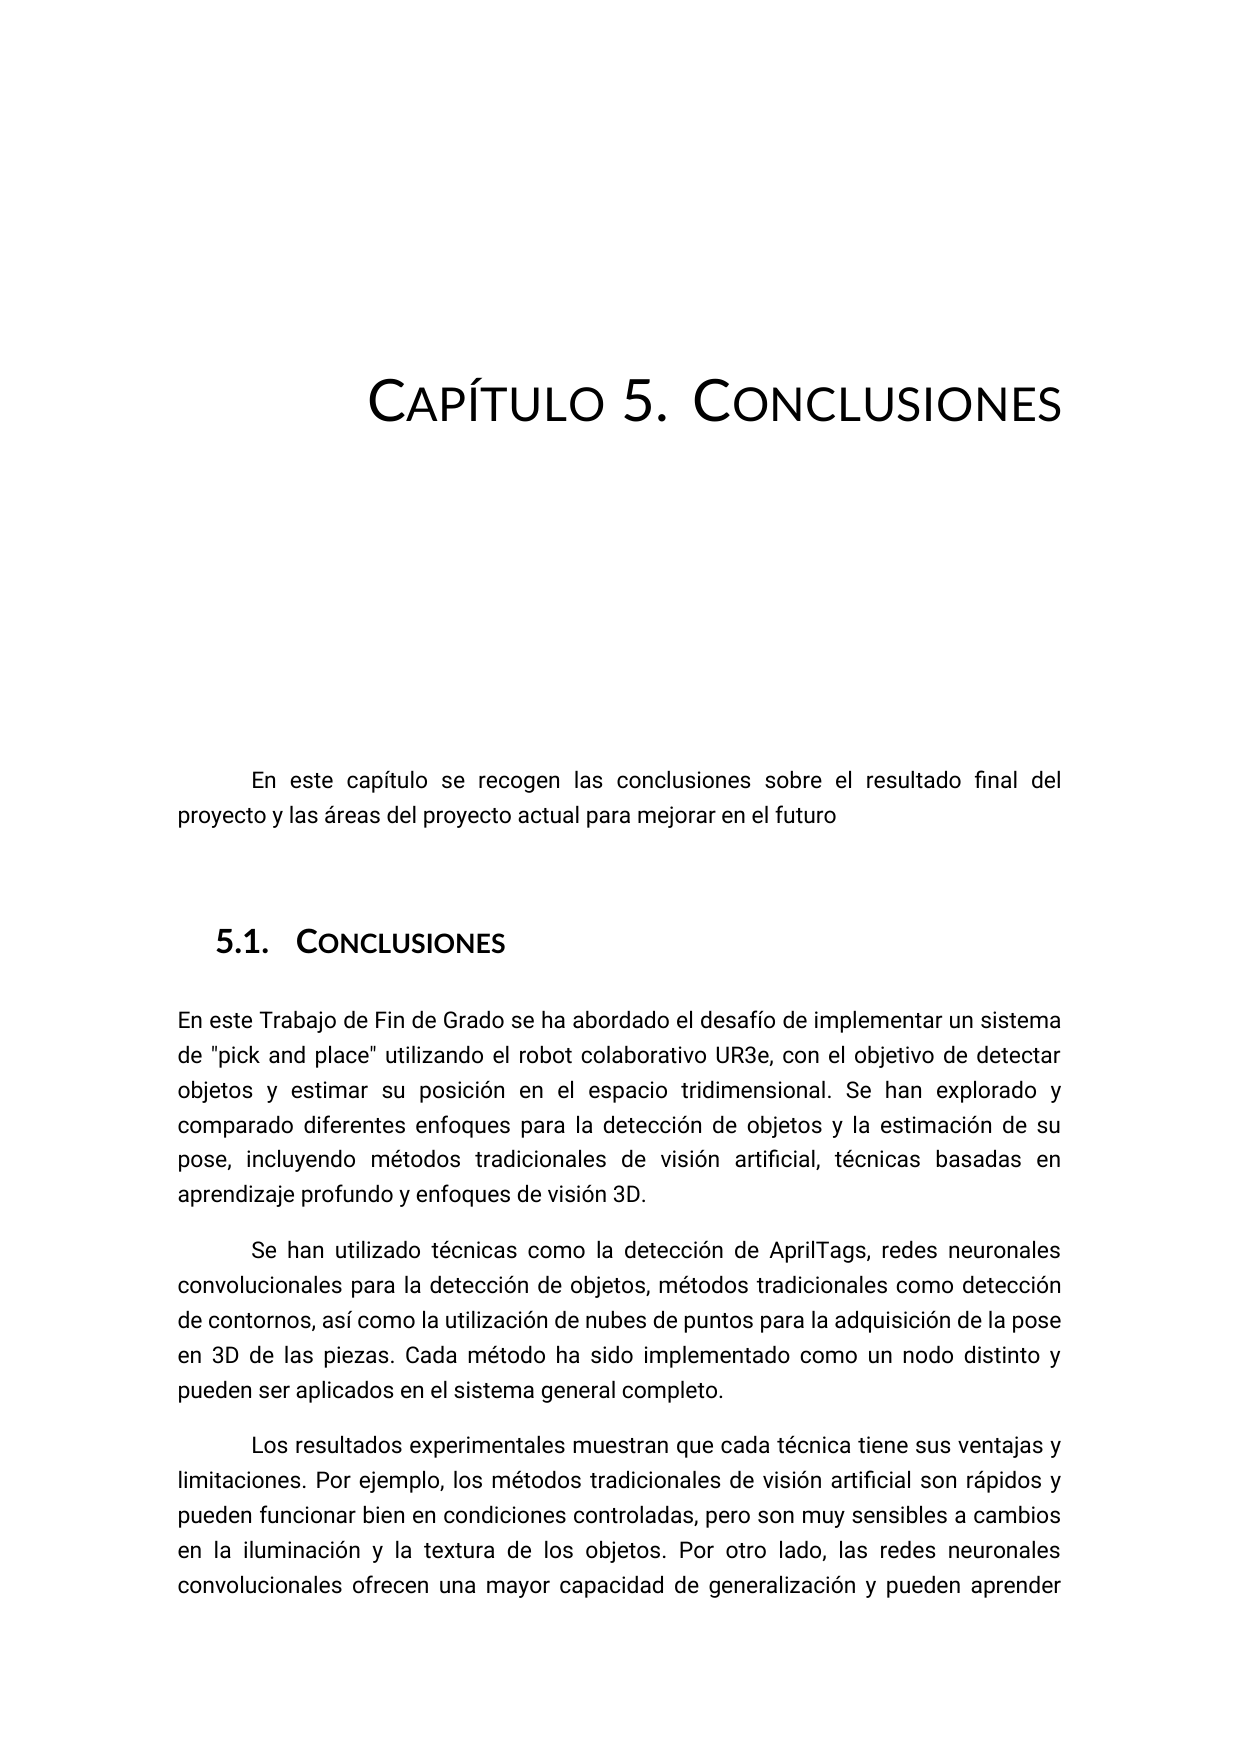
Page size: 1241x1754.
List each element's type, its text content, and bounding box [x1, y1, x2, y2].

subtitle Conclusiones [215, 920, 1063, 960]
text Se han utilizado técnicas como la detección de AprilTags, redes neuronales convolucionales para la detección de objetos, métodos tradicionales como detección de contornos, así como la utilización de nubes de puntos para la adquisición de la pose en 3D de las piezas. Cada método ha sido implementado como un nodo distinto y pueden ser aplicados en el sistema general completo. [177, 1237, 1063, 1404]
text En este Trabajo de Fin de Grado se ha abordado el desafío de implementar un sistema de "pick and place" utilizando el robot colaborativo UR3e, con el objetivo de detectar objetos y estimar su posición en el espacio tridimensional. Se han explorado y comparado diferentes enfoques para la detección de objetos y la estimación de su pose, incluyendo métodos tradicionales de visión artificial, técnicas basadas en aprendizaje profundo y enfoques de visión 3D. [177, 1007, 1063, 1208]
subtitle Conclusiones [177, 364, 1063, 434]
text En este capítulo se recogen las conclusiones sobre el resultado final del proyecto y las áreas del proyecto actual para mejorar en el futuro [177, 767, 1063, 829]
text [177, 1433, 1063, 1599]
